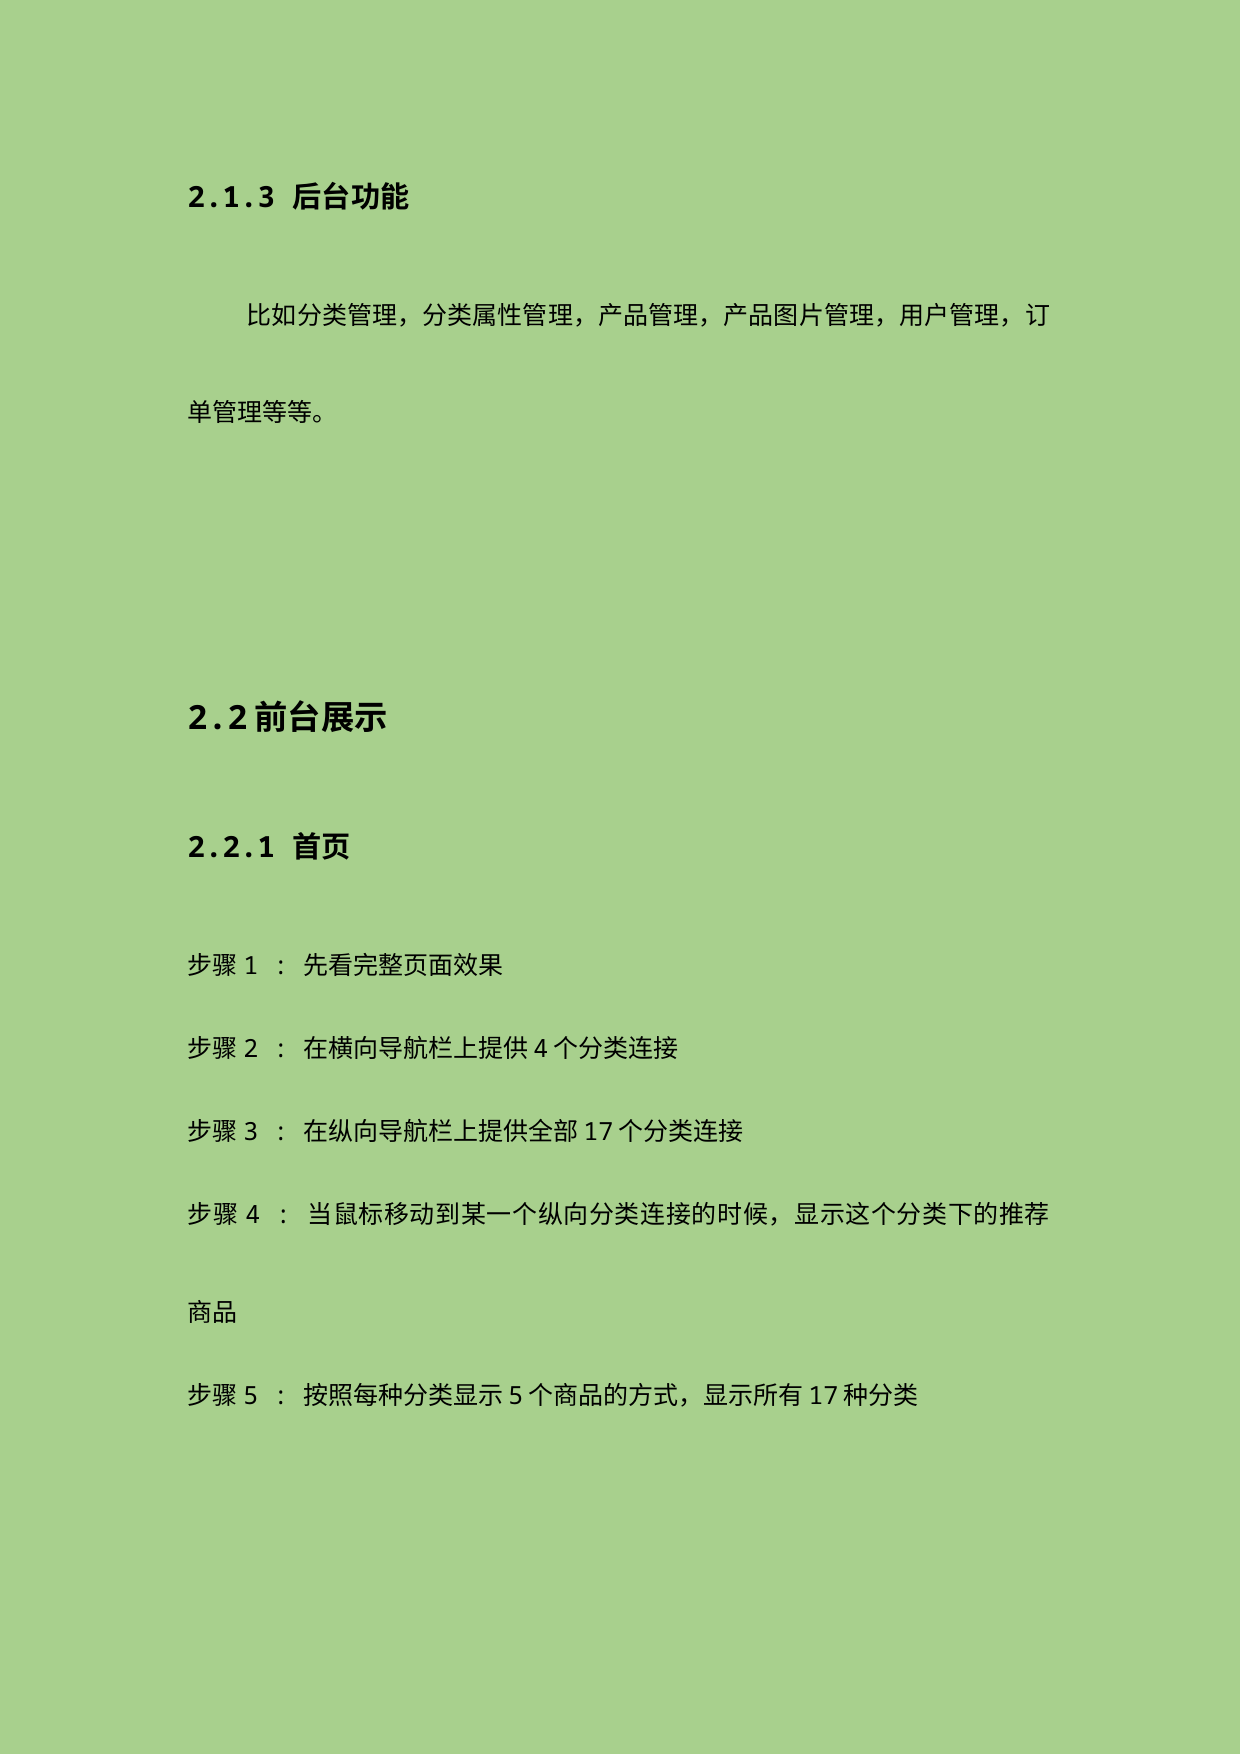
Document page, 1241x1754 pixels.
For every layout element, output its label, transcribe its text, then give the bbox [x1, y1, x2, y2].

subtitle 2.2.1 首页 [187, 812, 1053, 877]
text 步骤 1 : 先看完整页面效果 [187, 931, 1053, 996]
subtitle 2.2前台展示 [187, 682, 1053, 747]
text 比如分类管理，分类属性管理，产品管理，产品图片管理，用户管理，订单管理等等。 [187, 281, 1053, 541]
text 步骤 5 : 按照每种分类显示5个商品的方式，显示所有17种分类 [187, 1361, 1053, 1426]
text 步骤 2 : 在横向导航栏上提供4个分类连接 [187, 1014, 1053, 1079]
text 步骤 3 : 在纵向导航栏上提供全部17个分类连接 [187, 1097, 1053, 1162]
text 步骤 4 : 当鼠标移动到某一个纵向分类连接的时候，显示这个分类下的推荐商品 [187, 1180, 1053, 1343]
subtitle 2.1.3 后台功能 [187, 162, 1053, 227]
